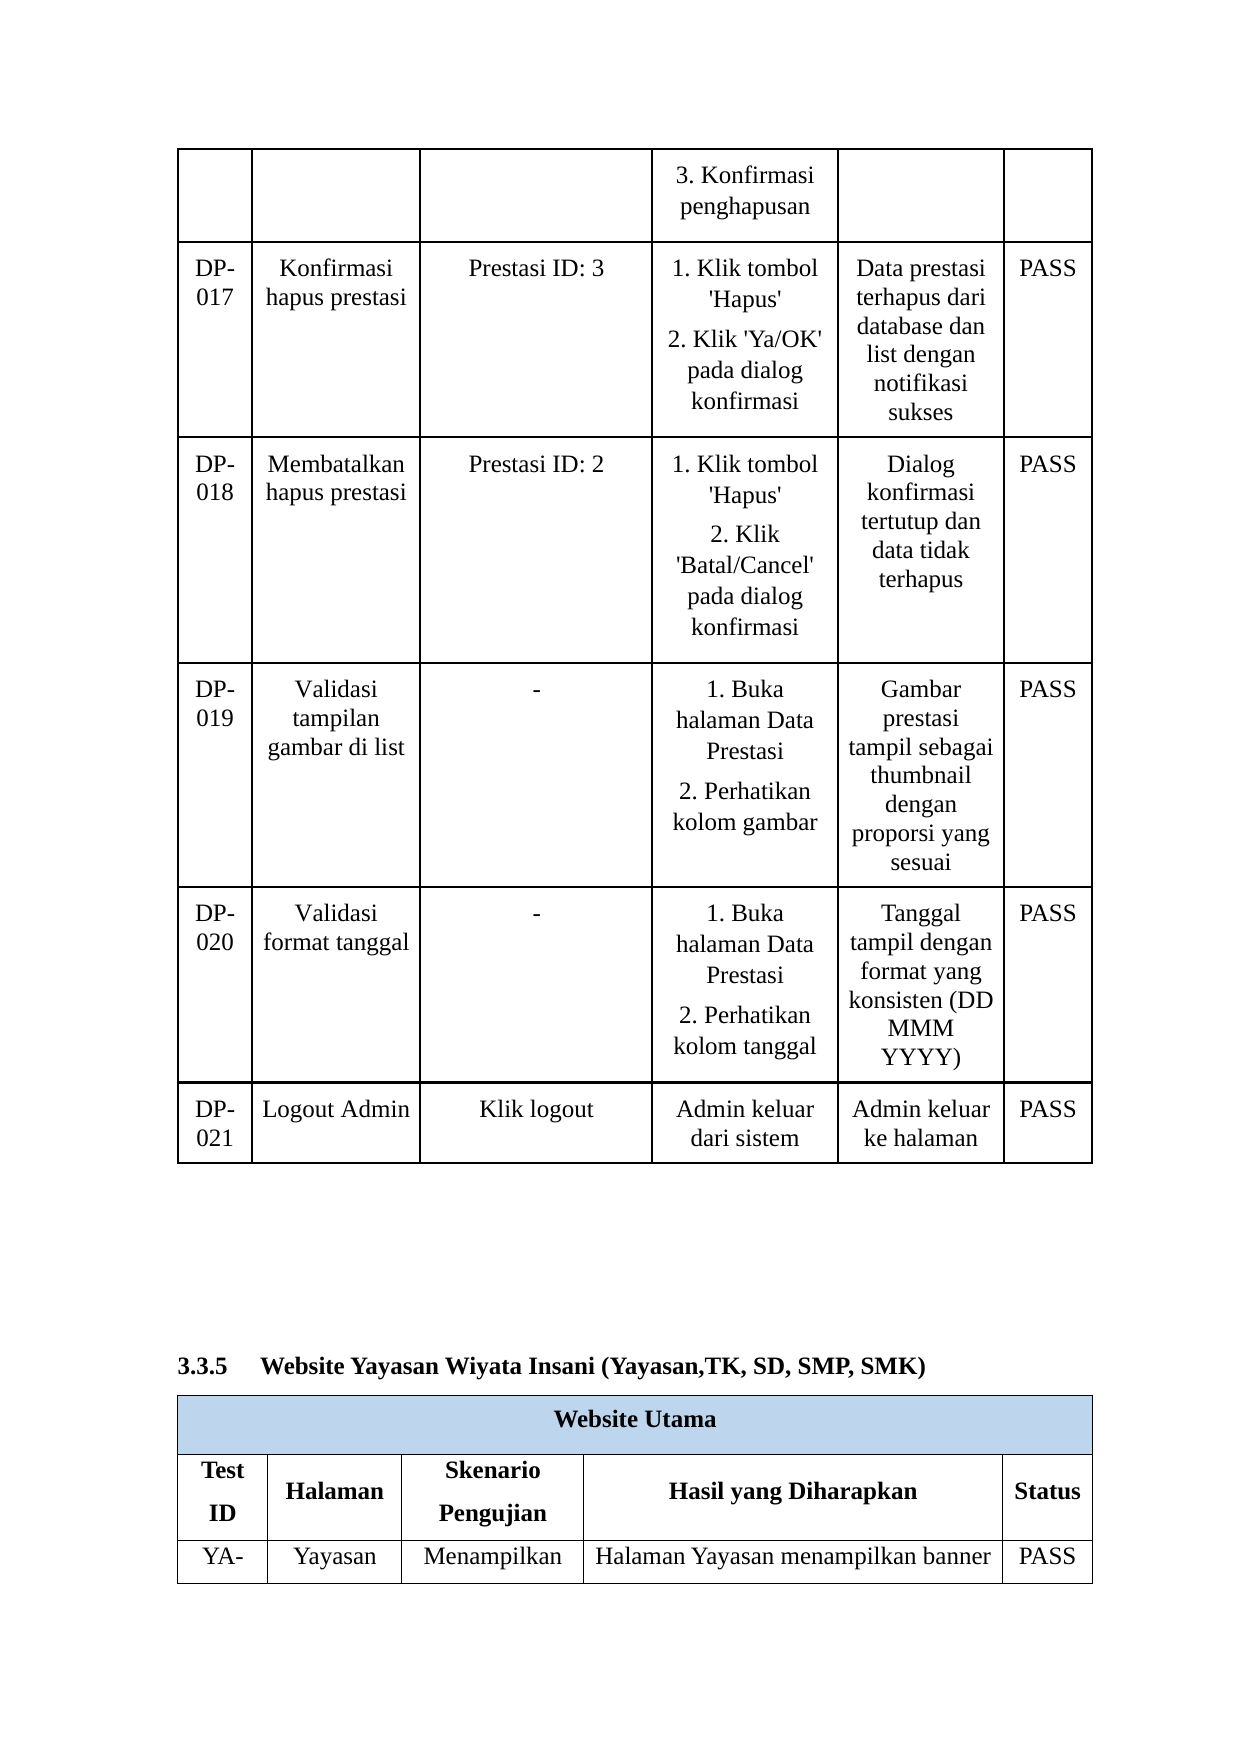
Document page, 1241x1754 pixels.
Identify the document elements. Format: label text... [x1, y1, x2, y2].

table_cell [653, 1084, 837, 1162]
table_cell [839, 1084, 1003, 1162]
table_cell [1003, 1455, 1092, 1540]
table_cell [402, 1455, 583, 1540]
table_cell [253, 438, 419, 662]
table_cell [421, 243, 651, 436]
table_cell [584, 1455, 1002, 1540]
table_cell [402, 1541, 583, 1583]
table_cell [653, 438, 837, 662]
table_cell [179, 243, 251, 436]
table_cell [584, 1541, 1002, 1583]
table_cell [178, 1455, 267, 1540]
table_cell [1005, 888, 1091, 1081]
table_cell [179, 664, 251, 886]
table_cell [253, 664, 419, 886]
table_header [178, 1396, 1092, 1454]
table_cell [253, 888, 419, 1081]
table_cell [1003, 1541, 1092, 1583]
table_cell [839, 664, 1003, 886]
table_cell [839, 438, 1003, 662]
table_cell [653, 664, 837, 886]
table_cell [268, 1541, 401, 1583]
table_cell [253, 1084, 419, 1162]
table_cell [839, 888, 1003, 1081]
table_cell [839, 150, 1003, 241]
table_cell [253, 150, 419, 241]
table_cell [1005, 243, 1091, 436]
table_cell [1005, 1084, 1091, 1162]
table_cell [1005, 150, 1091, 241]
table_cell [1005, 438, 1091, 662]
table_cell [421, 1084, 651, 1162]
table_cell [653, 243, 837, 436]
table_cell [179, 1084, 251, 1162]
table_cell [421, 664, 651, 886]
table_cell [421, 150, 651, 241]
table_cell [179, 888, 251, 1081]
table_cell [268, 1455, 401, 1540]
subtitle 3.3.5 Website Yayasan Wiyata Insani (Yayasan,TK, SD, SMP, SMK) [177, 1351, 1092, 1380]
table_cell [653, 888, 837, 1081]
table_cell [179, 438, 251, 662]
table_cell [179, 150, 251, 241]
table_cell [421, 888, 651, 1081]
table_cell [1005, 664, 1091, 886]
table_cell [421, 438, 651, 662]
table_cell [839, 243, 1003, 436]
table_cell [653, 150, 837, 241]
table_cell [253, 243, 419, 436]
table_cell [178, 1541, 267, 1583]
